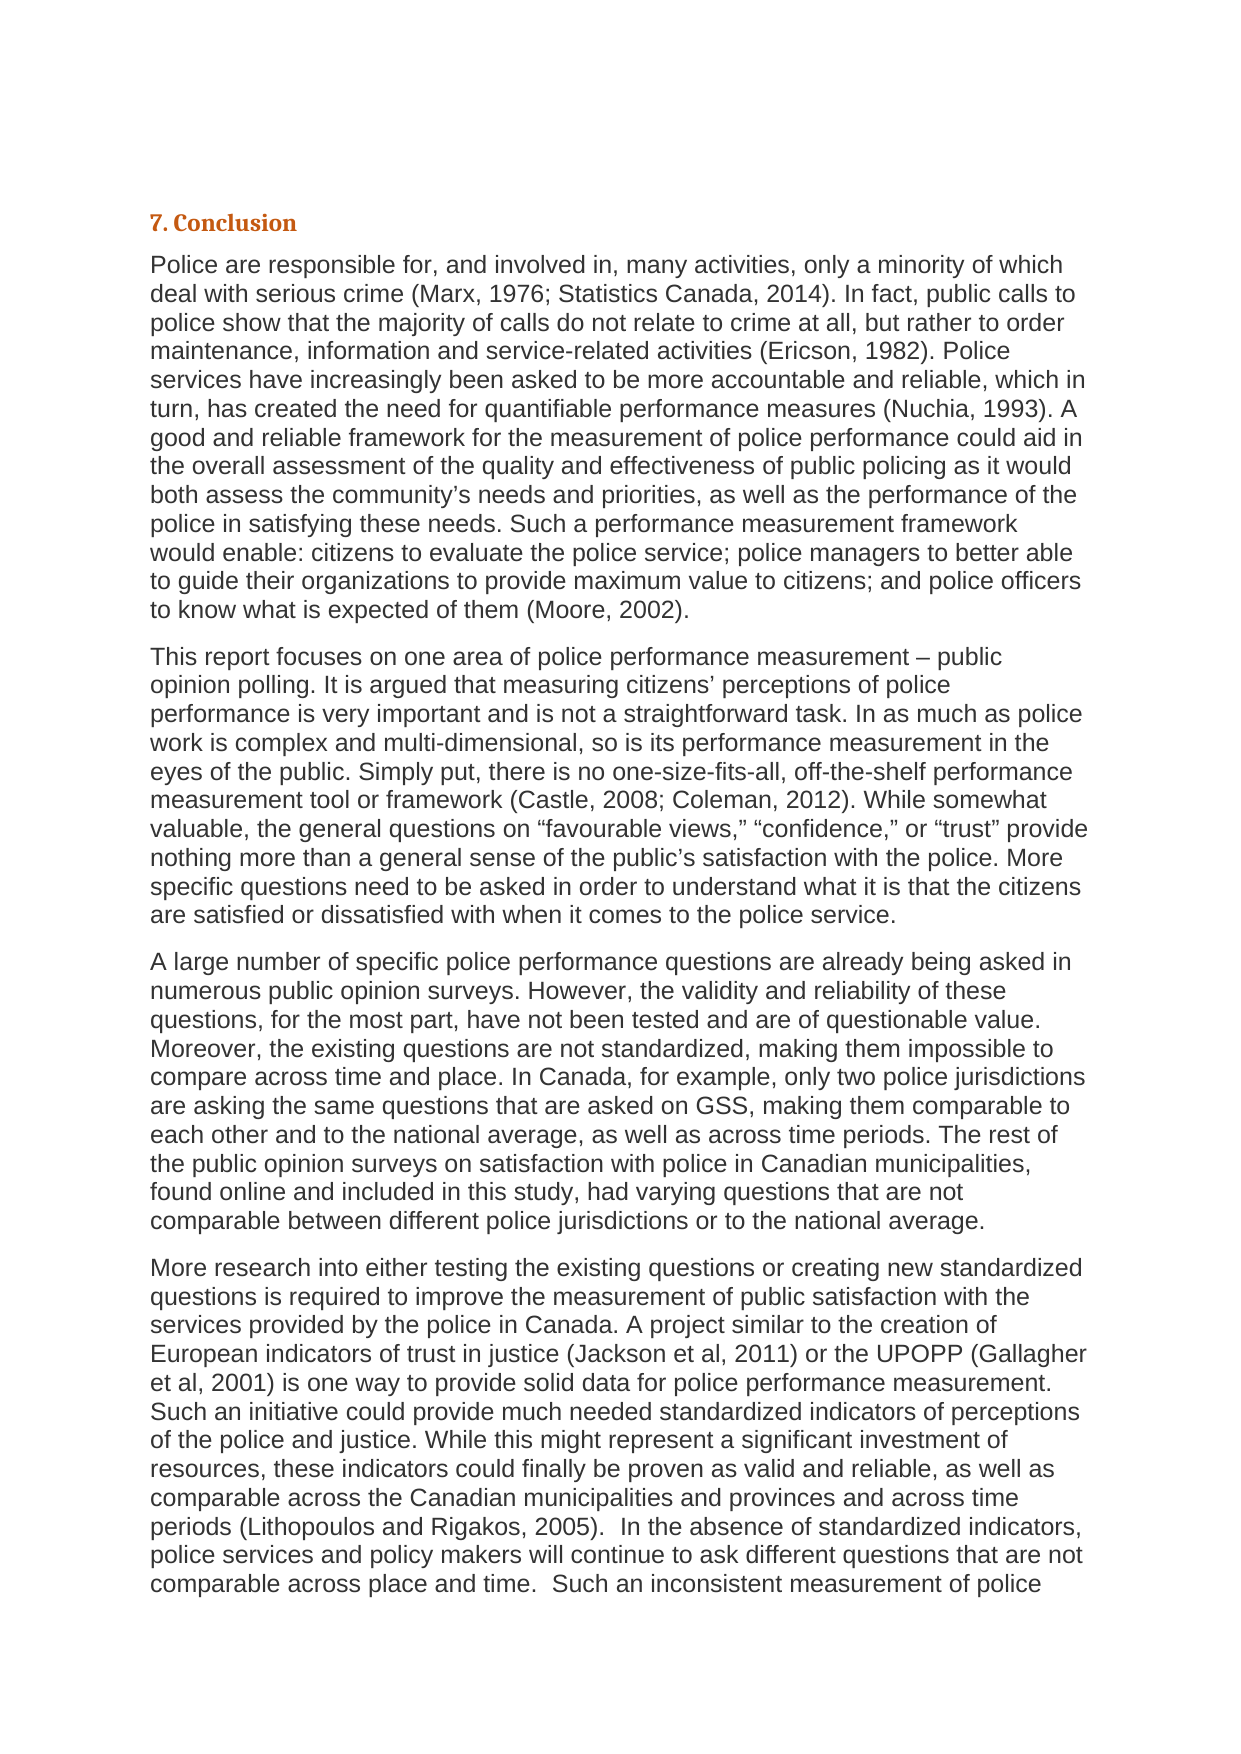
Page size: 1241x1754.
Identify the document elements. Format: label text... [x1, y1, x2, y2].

text Police are responsible for, and involved in, many activities, only a minority of which deal with serious crime (Marx, 1976; Statistics Canada, 2014). In fact, public calls to police show that the majority of calls do not relate to crime at all, but rather to order maintenance, information and service-related activities (Ericson, 1982). Police services have increasingly been asked to be more accountable and reliable, which in turn, has created the need for quantifiable performance measures (Nuchia, 1993). A good and reliable framework for the measurement of police performance could aid in the overall assessment of the quality and effectiveness of public policing as it would both assess the community’s needs and priorities, as well as the performance of the police in satisfying these needs. Such a performance measurement framework would enable: citizens to evaluate the police service; police managers to better able to guide their organizations to provide maximum value to citizens; and police officers to know what is expected of them (Moore, 2002). [150, 250, 1090, 624]
text This report focuses on one area of police performance measurement – public opinion polling. It is argued that measuring citizens’ perceptions of police performance is very important and is not a straightforward task. In as much as police work is complex and multi-dimensional, so is its performance measurement in the eyes of the public. Simply put, there is no one-size-fits-all, off-the-shelf performance measurement tool or framework (Castle, 2008; Coleman, 2012). While somewhat valuable, the general questions on “favourable views,” “confidence,” or “trust” provide nothing more than a general sense of the public’s satisfaction with the police. More specific questions need to be asked in order to understand what it is that the citizens are satisfied or dissatisfied with when it comes to the police service. [150, 642, 1090, 929]
text 7. Conclusion [150, 206, 1090, 237]
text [150, 1253, 1090, 1598]
text A large number of specific police performance questions are already being asked in numerous public opinion surveys. However, the validity and reliability of these questions, for the most part, have not been tested and are of questionable value. Moreover, the existing questions are not standardized, making them impossible to compare across time and place. In Canada, for example, only two police jurisdictions are asking the same questions that are asked on GSS, making them comparable to each other and to the national average, as well as across time periods. The rest of the public opinion surveys on satisfaction with police in Canadian municipalities, found online and included in this study, had varying questions that are not comparable between different police jurisdictions or to the national average. [150, 947, 1090, 1235]
